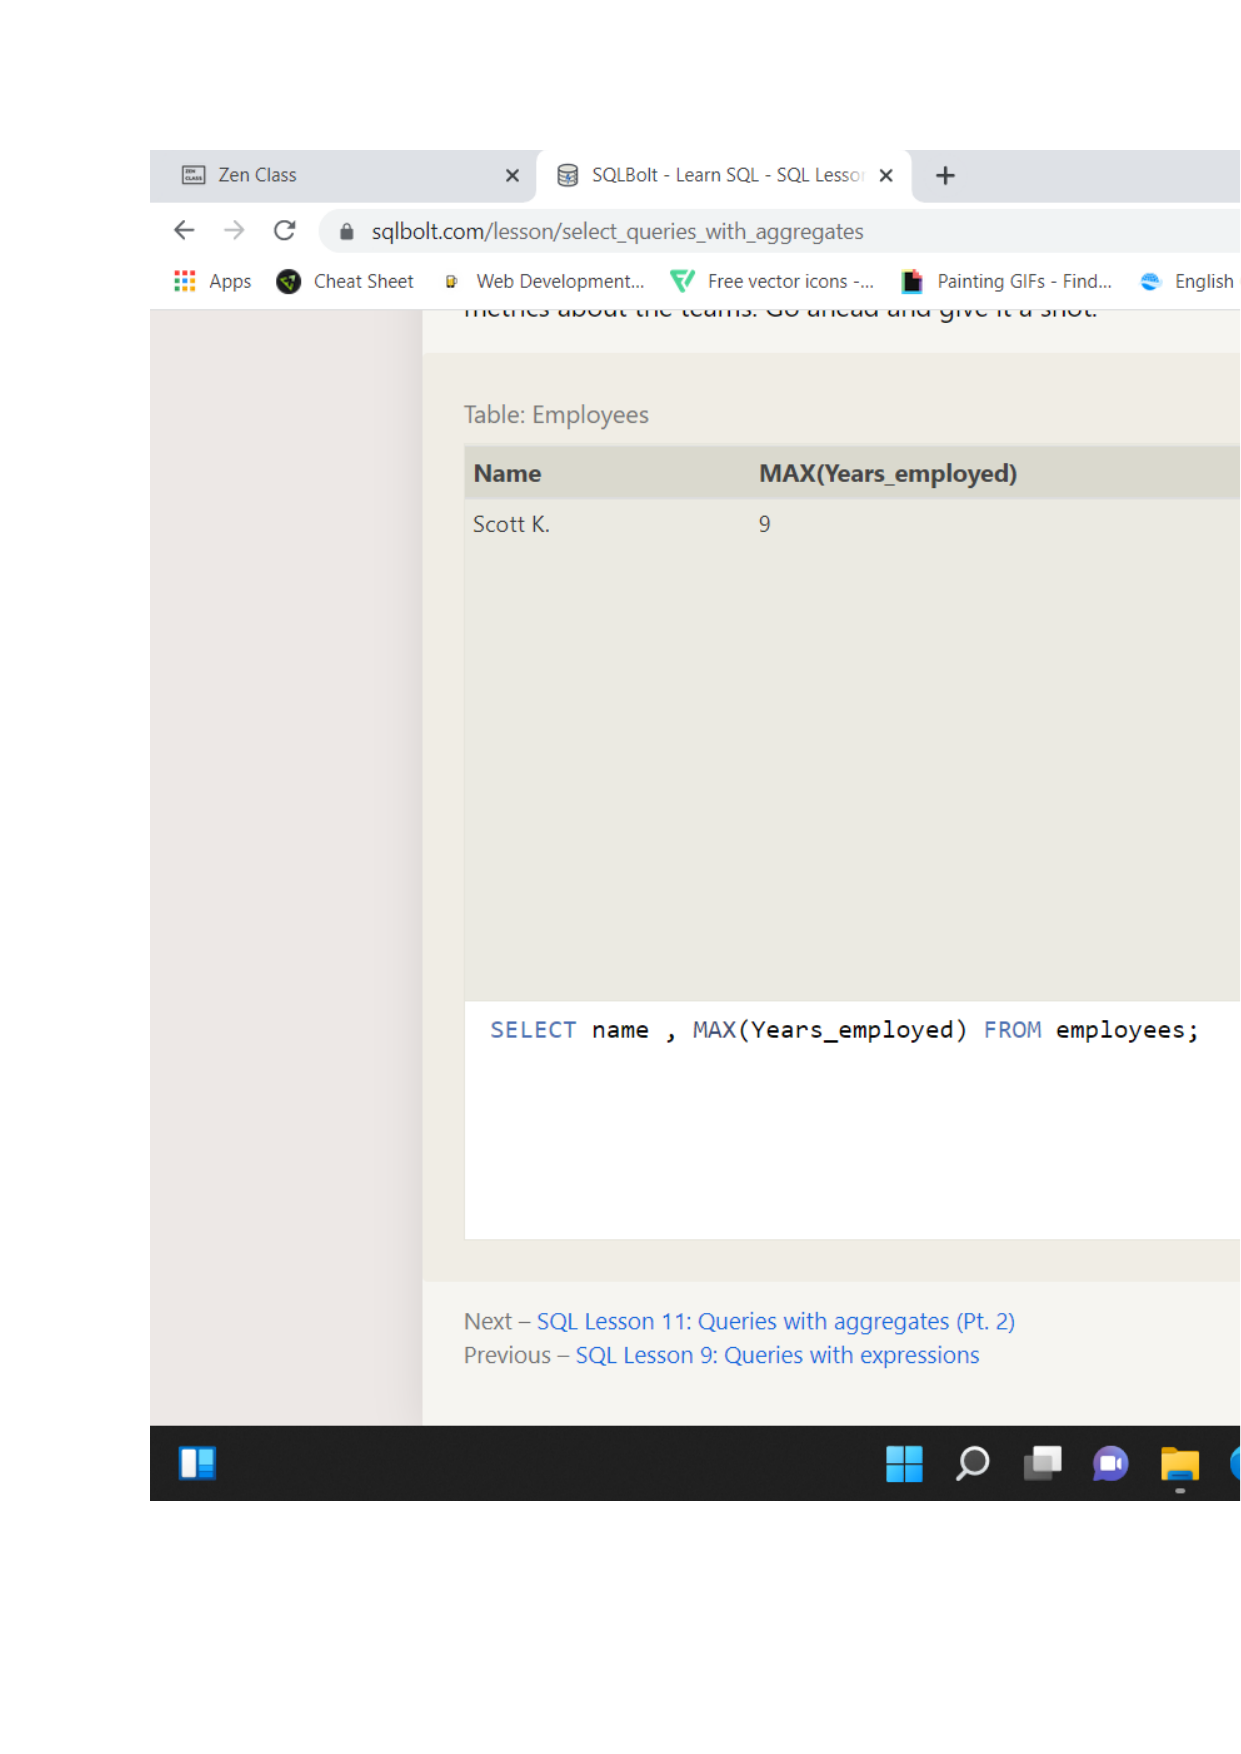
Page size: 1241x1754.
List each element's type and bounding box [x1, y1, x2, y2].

picture [150, 150, 1241, 1501]
